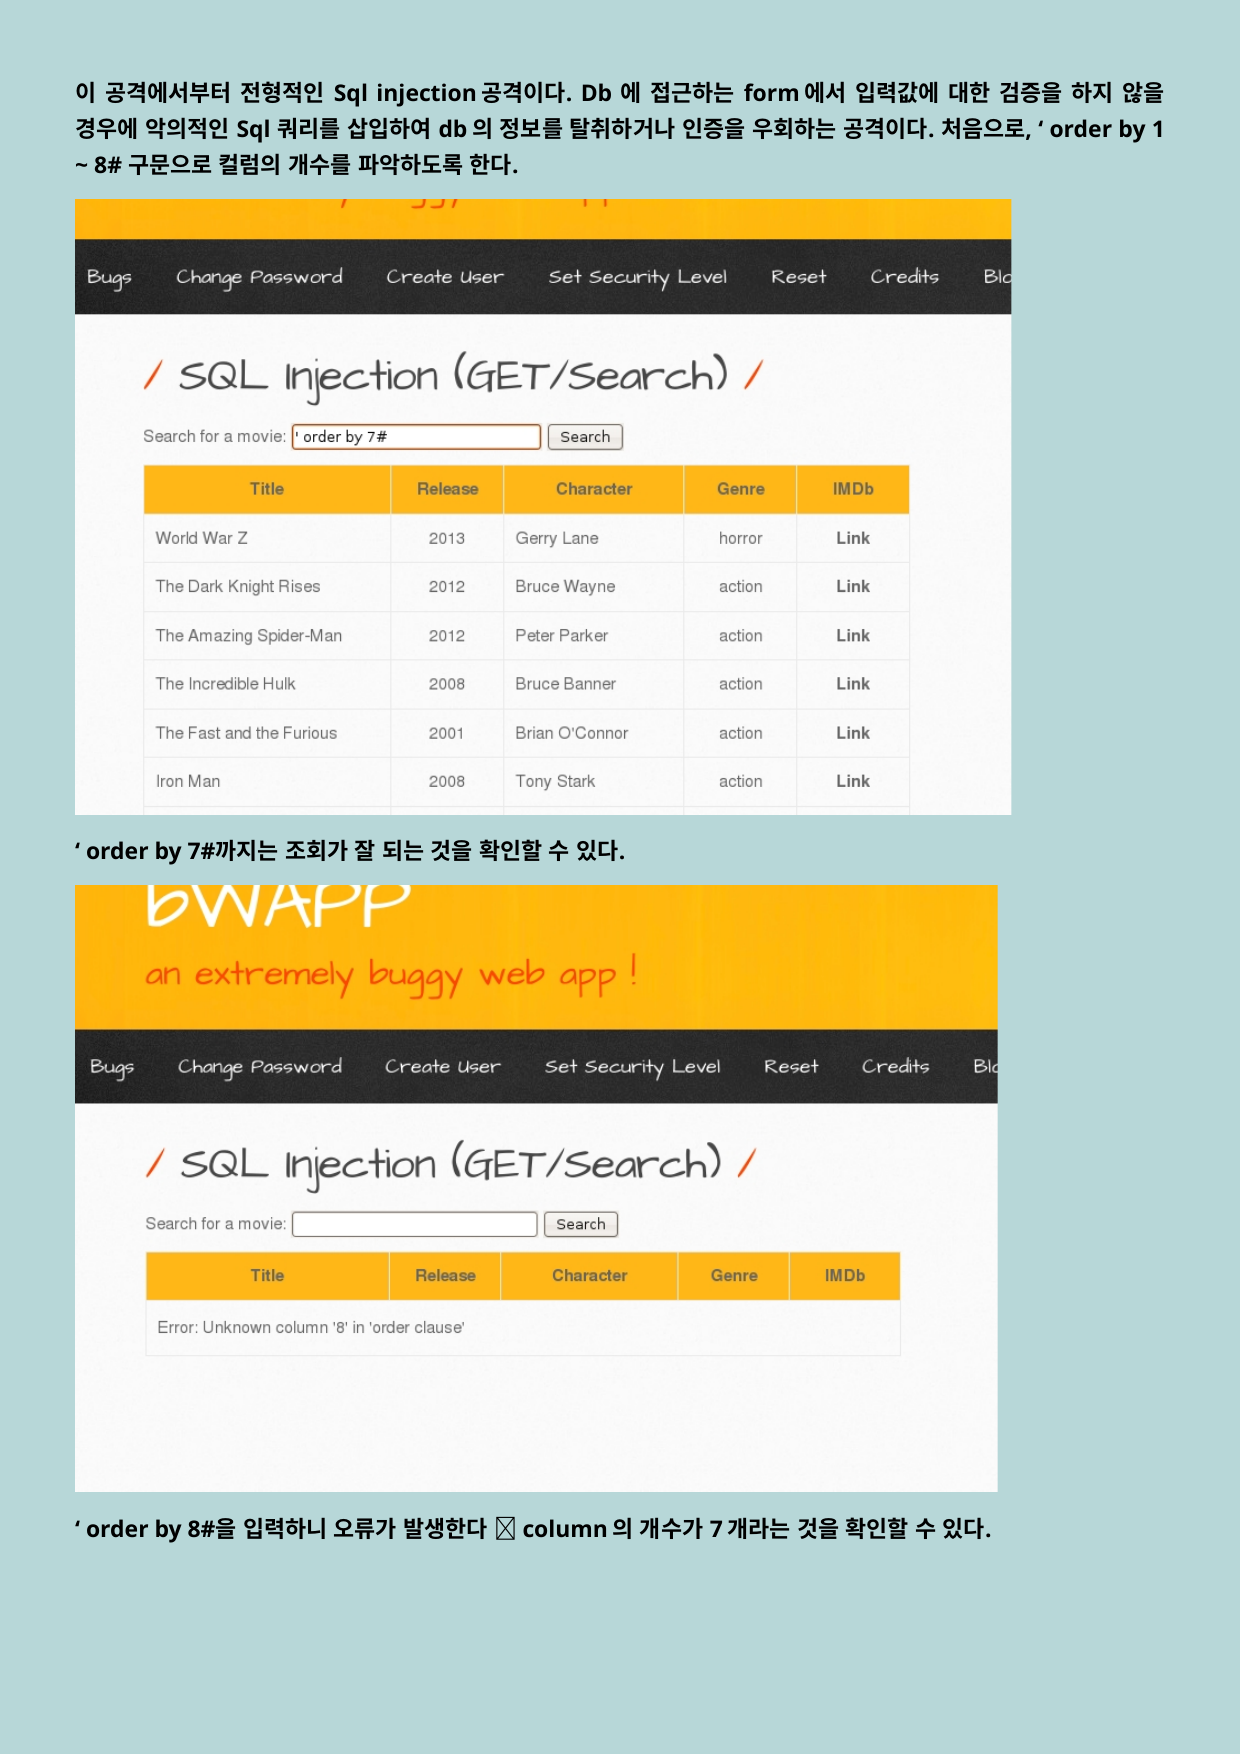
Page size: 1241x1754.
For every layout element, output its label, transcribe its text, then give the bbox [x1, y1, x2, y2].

text 이 공격에서부터 전형적인 Sql injection공격이다. Db 에 접근하는 form에서 입력값에 대한 검증을 하지 않을 경우에 악의적인 Sql 쿼리를 삽입하여 db의 정보를 탈취하거나 인증을 우회하는 공격이다. 처음으로, ‘ order by 1 ~ 8# 구문으로 컬럼의 개수를 파악하도록 한다. [75, 75, 1165, 180]
picture [75, 885, 998, 1492]
text ‘ order by 8#을 입력하니 오류가 발생한다 column의 개수가 7개라는 것을 확인할 수 있다. [75, 1510, 1165, 1544]
picture [75, 199, 1012, 815]
text ‘ order by 7#까지는 조회가 잘 되는 것을 확인할 수 있다. [75, 833, 1165, 867]
